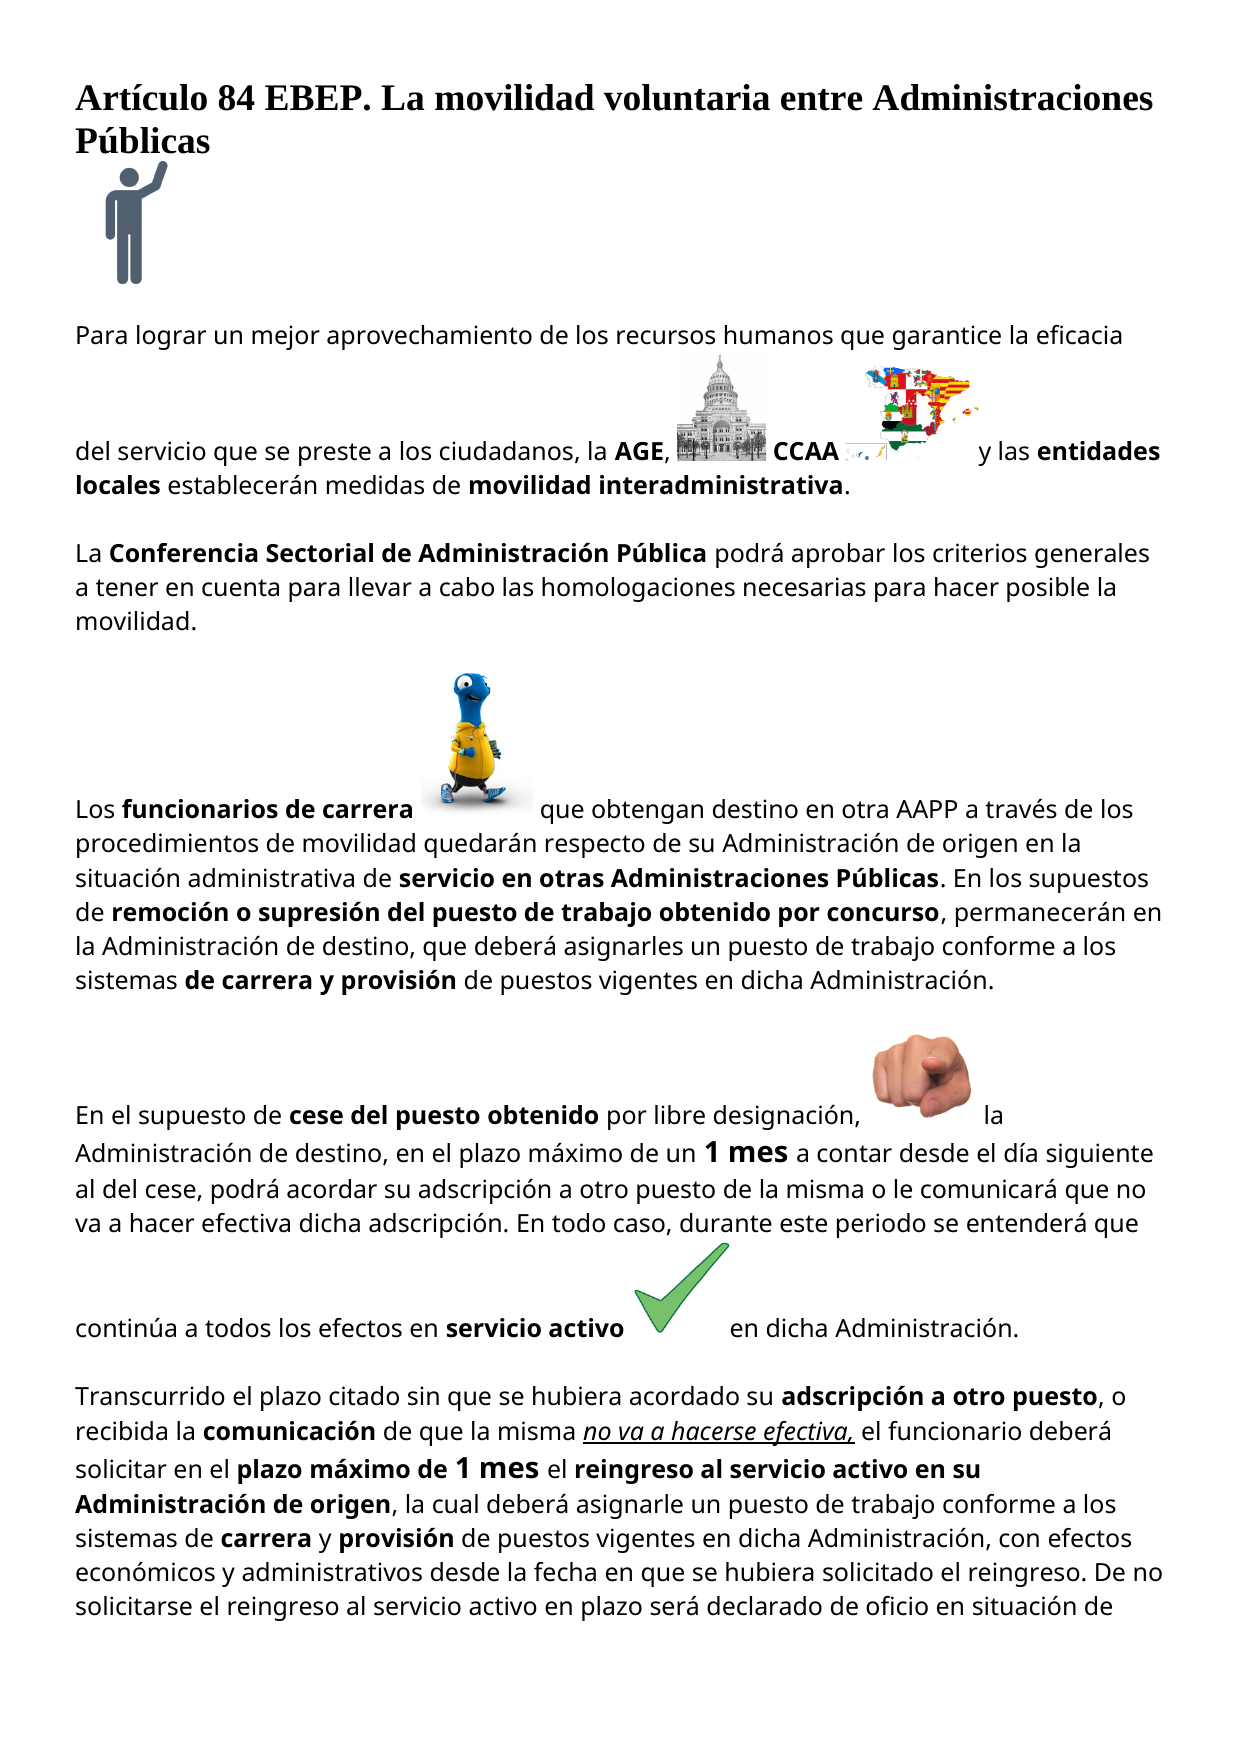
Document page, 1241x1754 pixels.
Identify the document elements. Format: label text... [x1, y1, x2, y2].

picture [631, 1239, 730, 1338]
picture [75, 161, 198, 284]
text Para lograr un mejor aprovechamiento de los recursos humanos que garantice la eficacia del servicio que se preste a los ciudadanos, la AGE, CCAA y las entidades locales establecerán medidas de movilidad interadministrativa. [75, 318, 1165, 501]
text La Conferencia Sectorial de Administración Pública podrá aprobar los criterios generales a tener en cuenta para llevar a cabo las homologaciones necesarias para hacer posible la movilidad. [75, 536, 1165, 638]
picture [677, 351, 767, 461]
picture [420, 671, 534, 819]
picture [845, 366, 979, 461]
text En el supuesto de cese del puesto obtenido por libre designación, la Administración de destino, en el plazo máximo de un 1 mes a contar desde el día siguiente al del cese, podrá acordar su adscripción a otro puesto de la misma o le comunicará que no va a hacer efectiva dicha adscripción. En todo caso, durante este periodo se entenderá que continúa a todos los efectos en servicio activo en dicha Administración. [75, 1031, 1165, 1345]
text Los funcionarios de carrera que obtengan destino en otra AAPP a través de los procedimientos de movilidad quedarán respecto de su Administración de origen en la situación administrativa de servicio en otras Administraciones Públicas. En los supuestos de remoción o supresión del puesto de trabajo obtenido por concurso, permanecerán en la Administración de destino, que deberá asignarles un puesto de trabajo conforme a los sistemas de carrera y provisión de puestos vigentes en dicha Administración. [75, 672, 1165, 996]
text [75, 1379, 1165, 1623]
subtitle Artículo 84 EBEP. La movilidad voluntaria entre Administraciones Públicas [75, 75, 1165, 161]
picture [867, 1030, 977, 1125]
